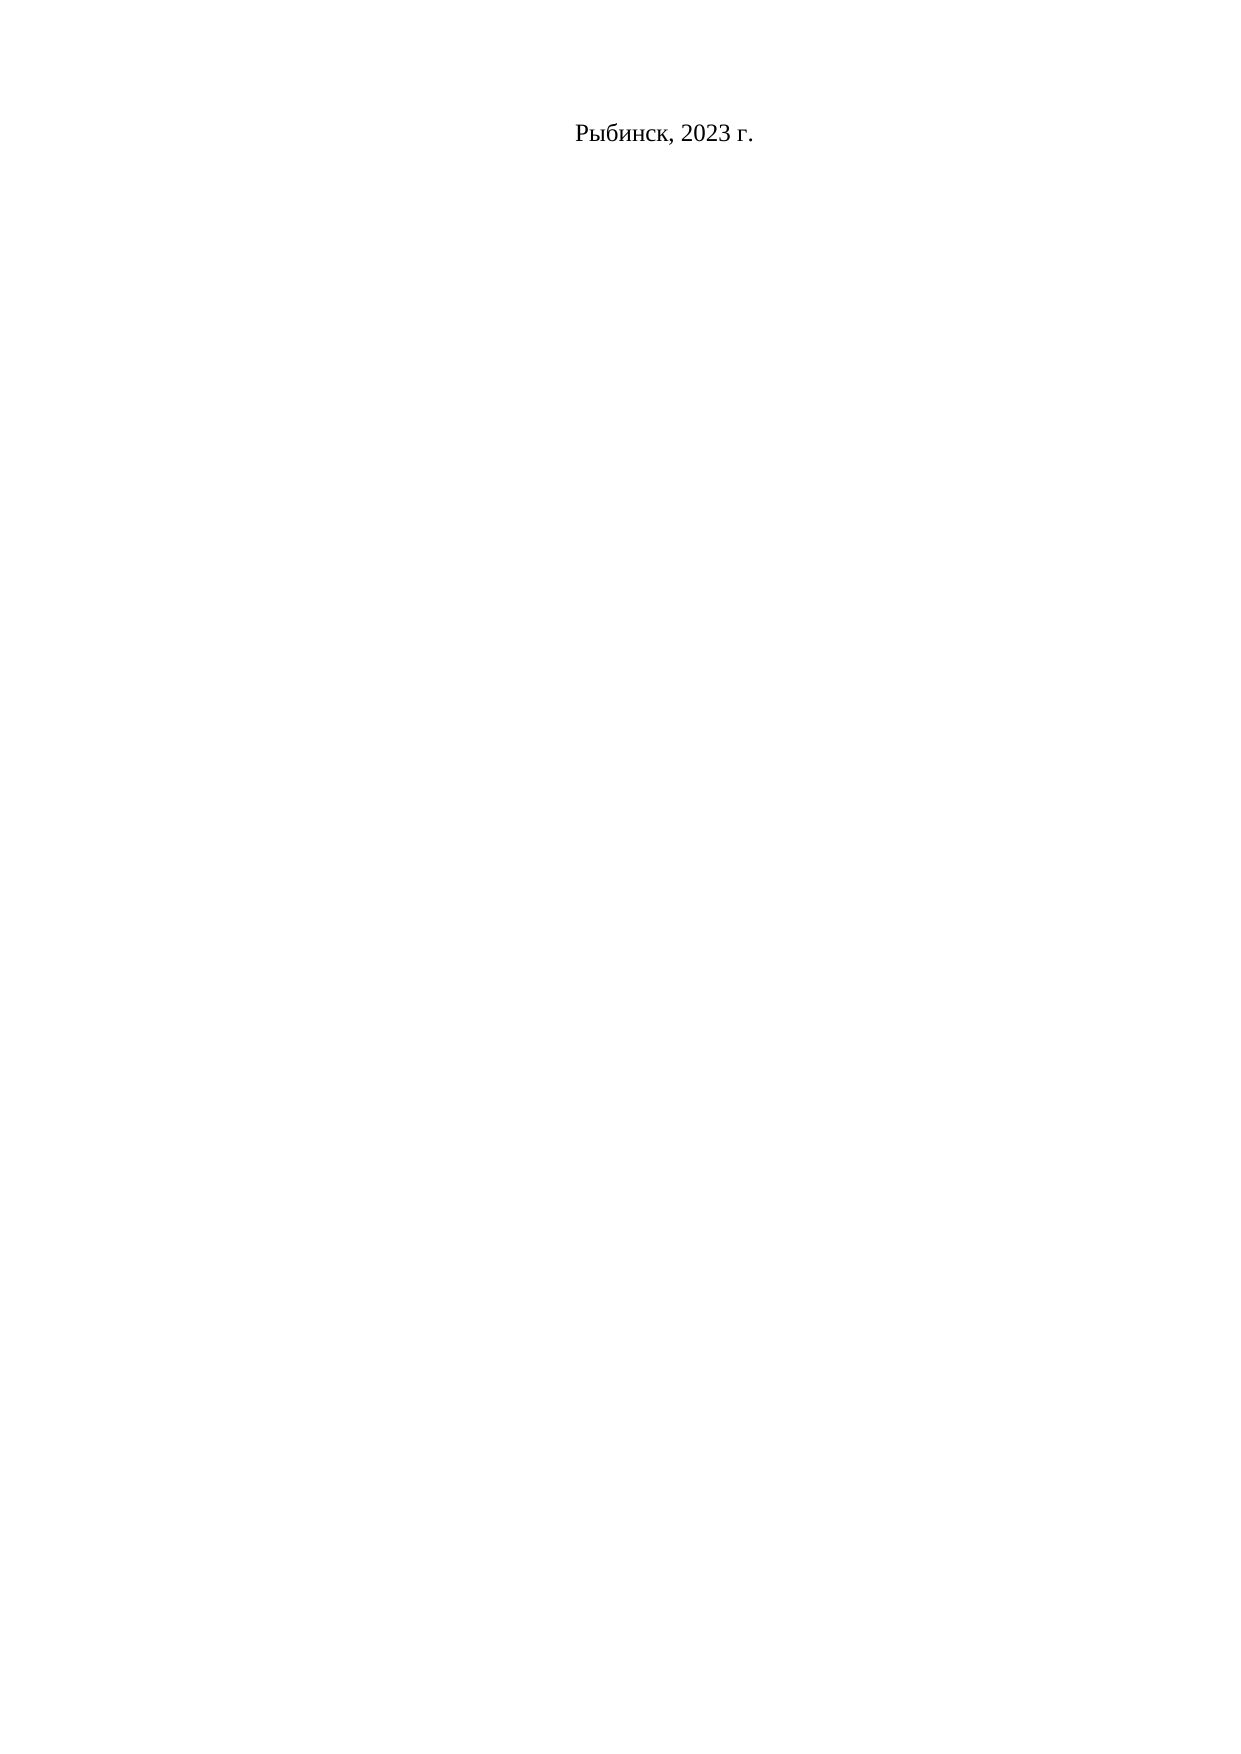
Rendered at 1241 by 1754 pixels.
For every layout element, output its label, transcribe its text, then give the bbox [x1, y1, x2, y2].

text Рыбинск, 2023 г. [177, 118, 1152, 147]
